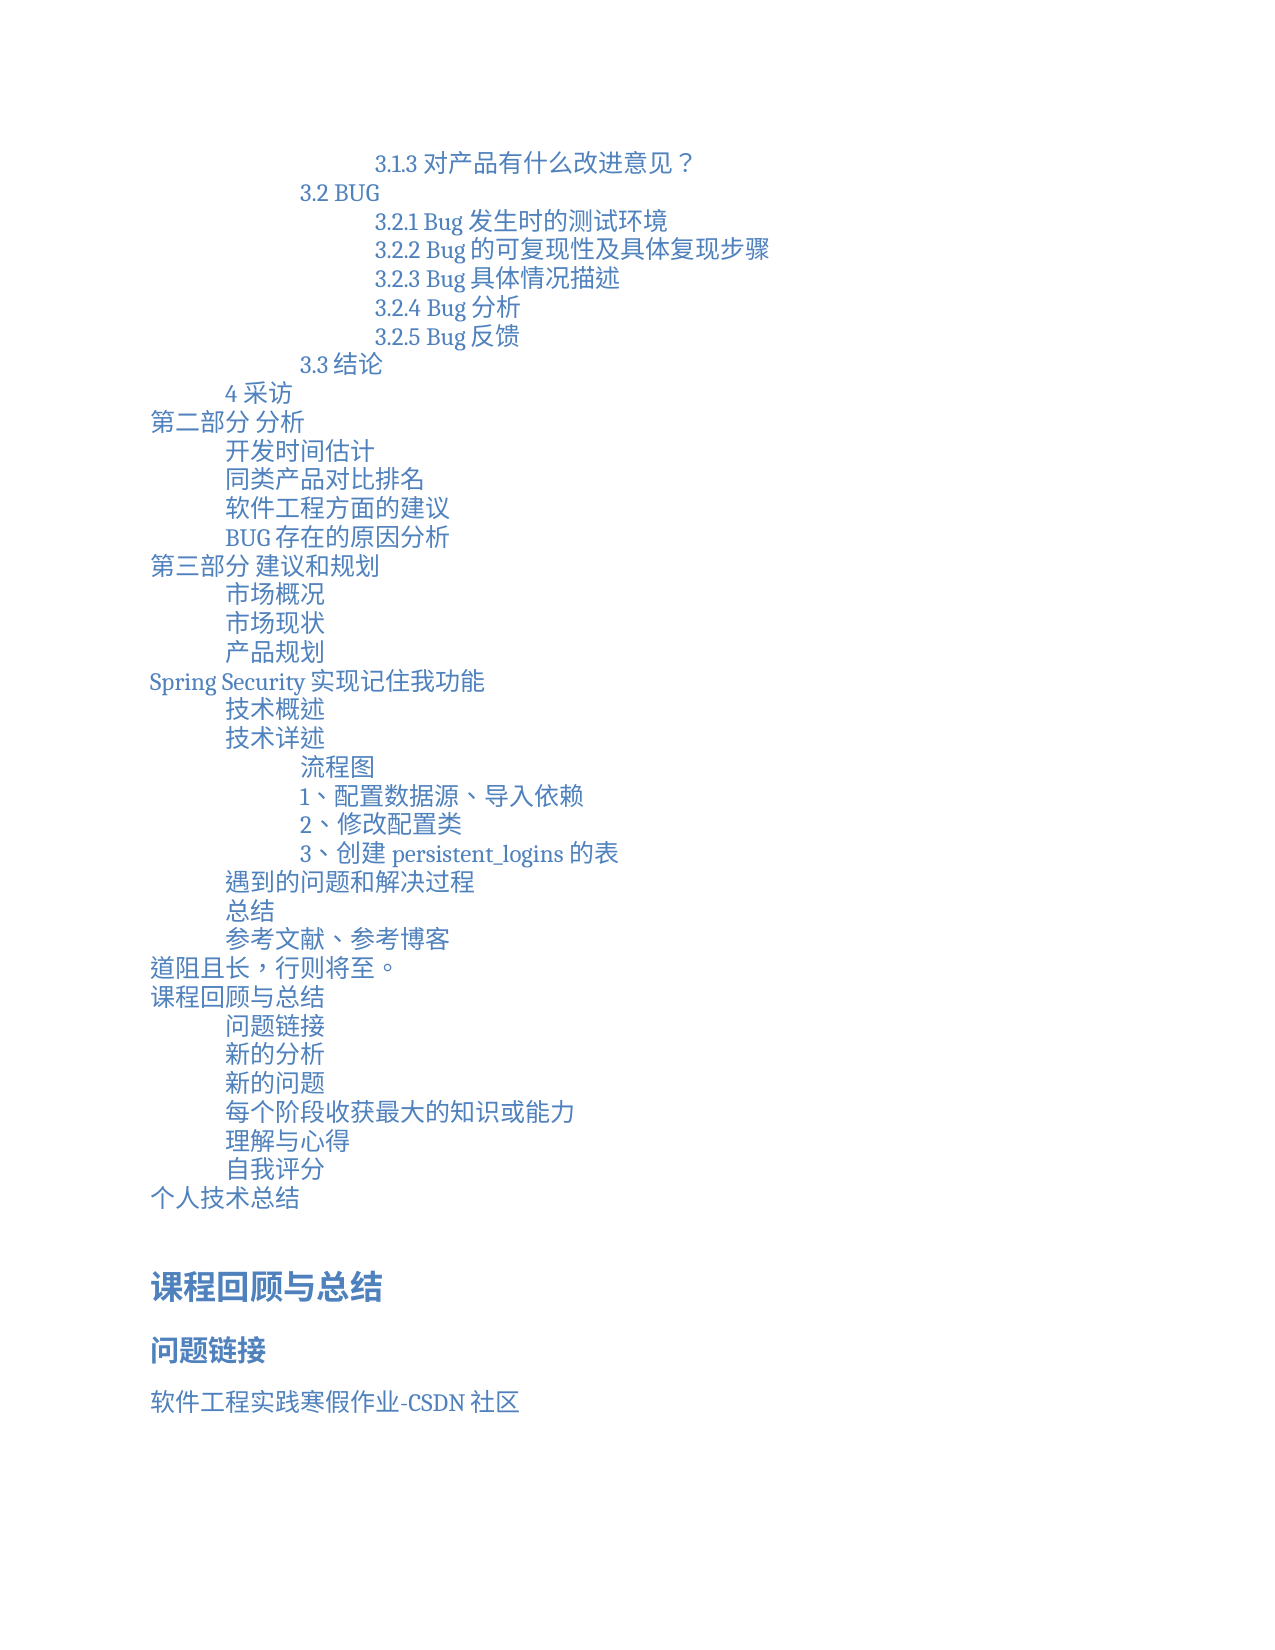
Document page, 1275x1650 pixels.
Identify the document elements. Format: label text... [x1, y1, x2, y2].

subtitle 问题链接 [150, 1330, 1125, 1370]
text 软件工程实践寒假作业-CSDN社区 [150, 1388, 1125, 1417]
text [150, 150, 1125, 1214]
subtitle 课程回顾与总结 [150, 1264, 1125, 1309]
